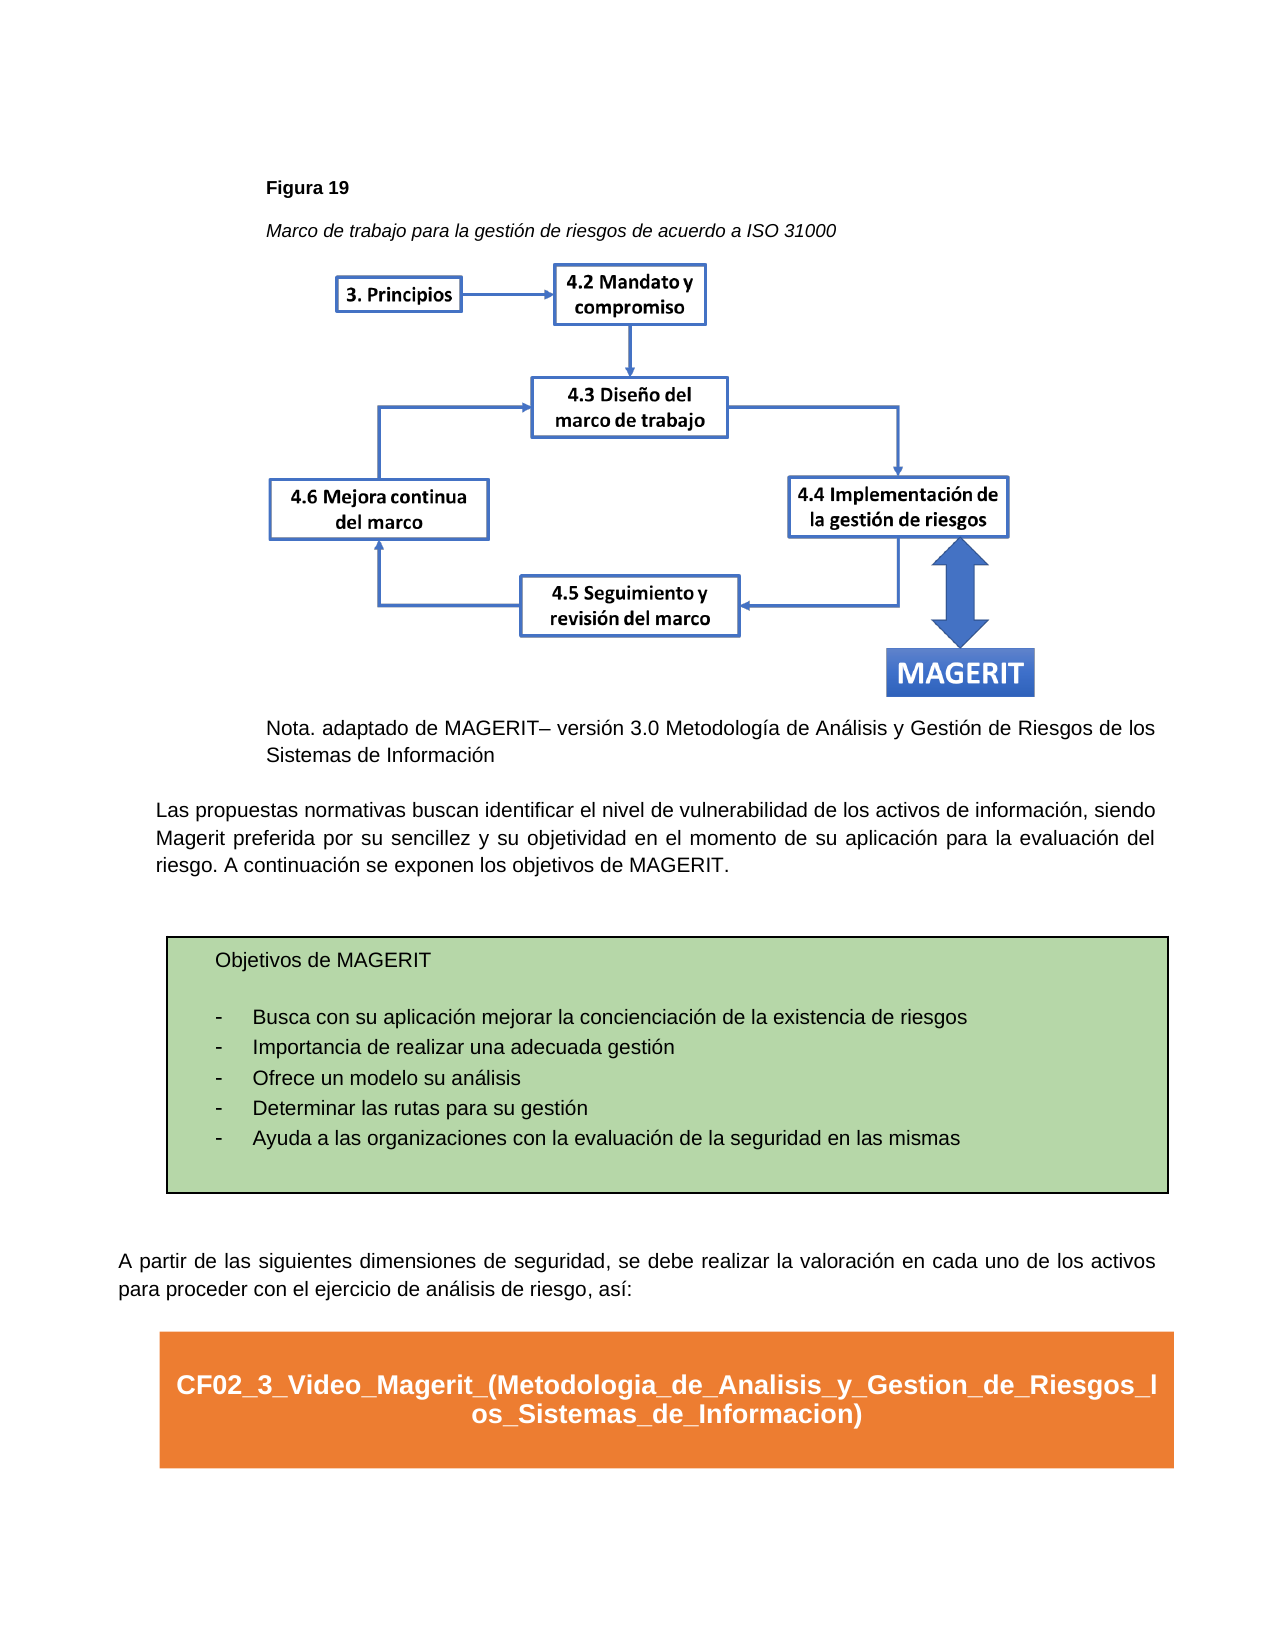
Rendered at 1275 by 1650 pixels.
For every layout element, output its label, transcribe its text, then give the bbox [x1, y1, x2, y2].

table_header Objetivos de MAGERIT Busca con su aplicación mejorar la concienciación de la existencia de riesgos Importancia de realizar una adecuada gestión Ofrece un modelo su análisis Determinar las rutas para su gestión Ayuda a las organizaciones con la evaluación de la seguridad en las mismas [168, 938, 1167, 1192]
text Figura 19 [266, 177, 1157, 199]
text Nota. adaptado de MAGERIT– versión 3.0 Metodología de Análisis y Gestión de Riesgos de los Sistemas de Información [266, 716, 1157, 767]
picture [268, 262, 1044, 712]
text A partir de las siguientes dimensiones de seguridad, se debe realizar la valoración en cada uno de los activos para proceder con el ejercicio de análisis de riesgo, así: [118, 1249, 1157, 1301]
text Marco de trabajo para la gestión de riesgos de acuerdo a ISO 31000 [266, 219, 1157, 241]
text Las propuestas normativas buscan identificar el nivel de vulnerabilidad de los activos de información, siendo Magerit preferida por su sencillez y su objetividad en el momento de su aplicación para la evaluación del riesgo. A continuación se exponen los objetivos de MAGERIT. [156, 798, 1157, 877]
